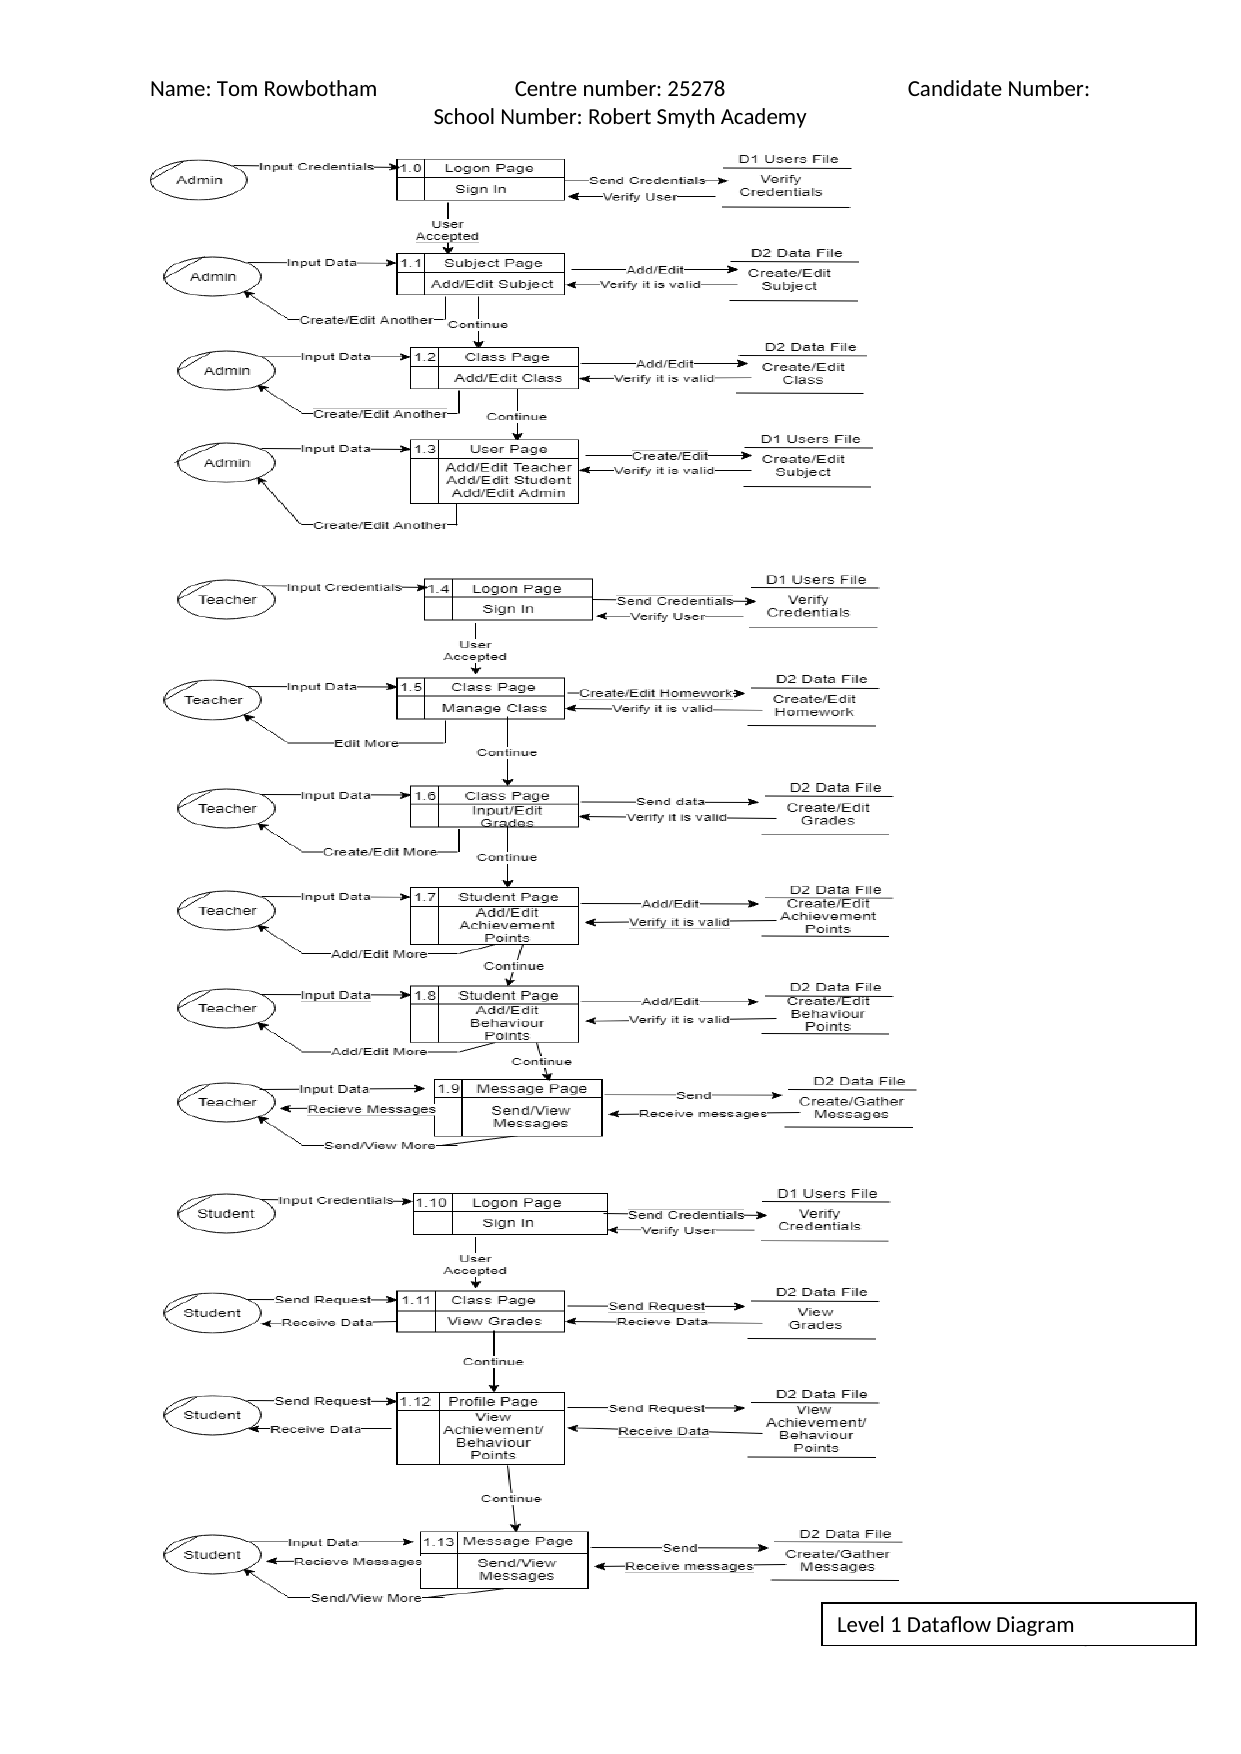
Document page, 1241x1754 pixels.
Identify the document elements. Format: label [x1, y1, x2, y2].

picture [150, 150, 919, 1604]
